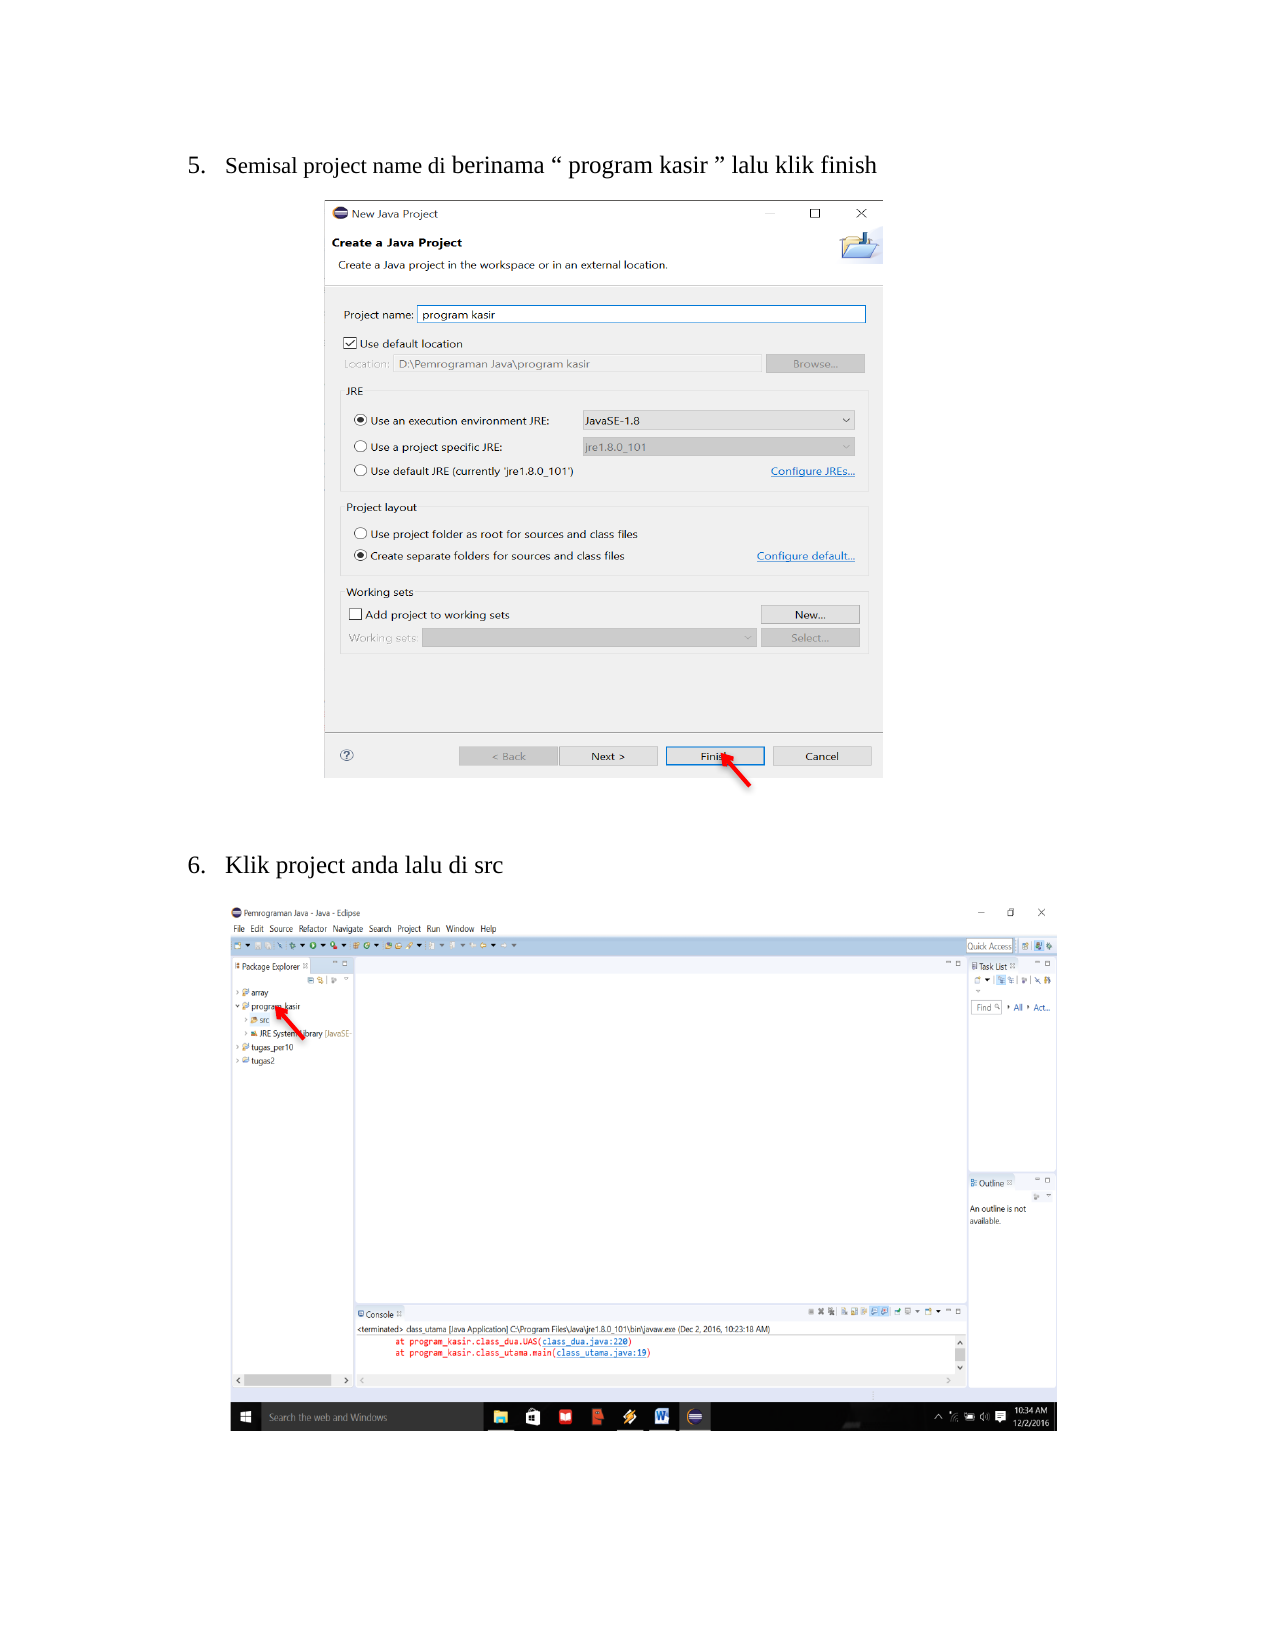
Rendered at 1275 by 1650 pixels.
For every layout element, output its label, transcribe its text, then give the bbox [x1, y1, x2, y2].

picture [324, 200, 883, 778]
picture [230, 904, 1057, 1431]
list Klik project anda lalu di src [187, 850, 1125, 879]
list Semisal project name di berinama “ program kasir ” lalu klik finish [187, 150, 1125, 179]
